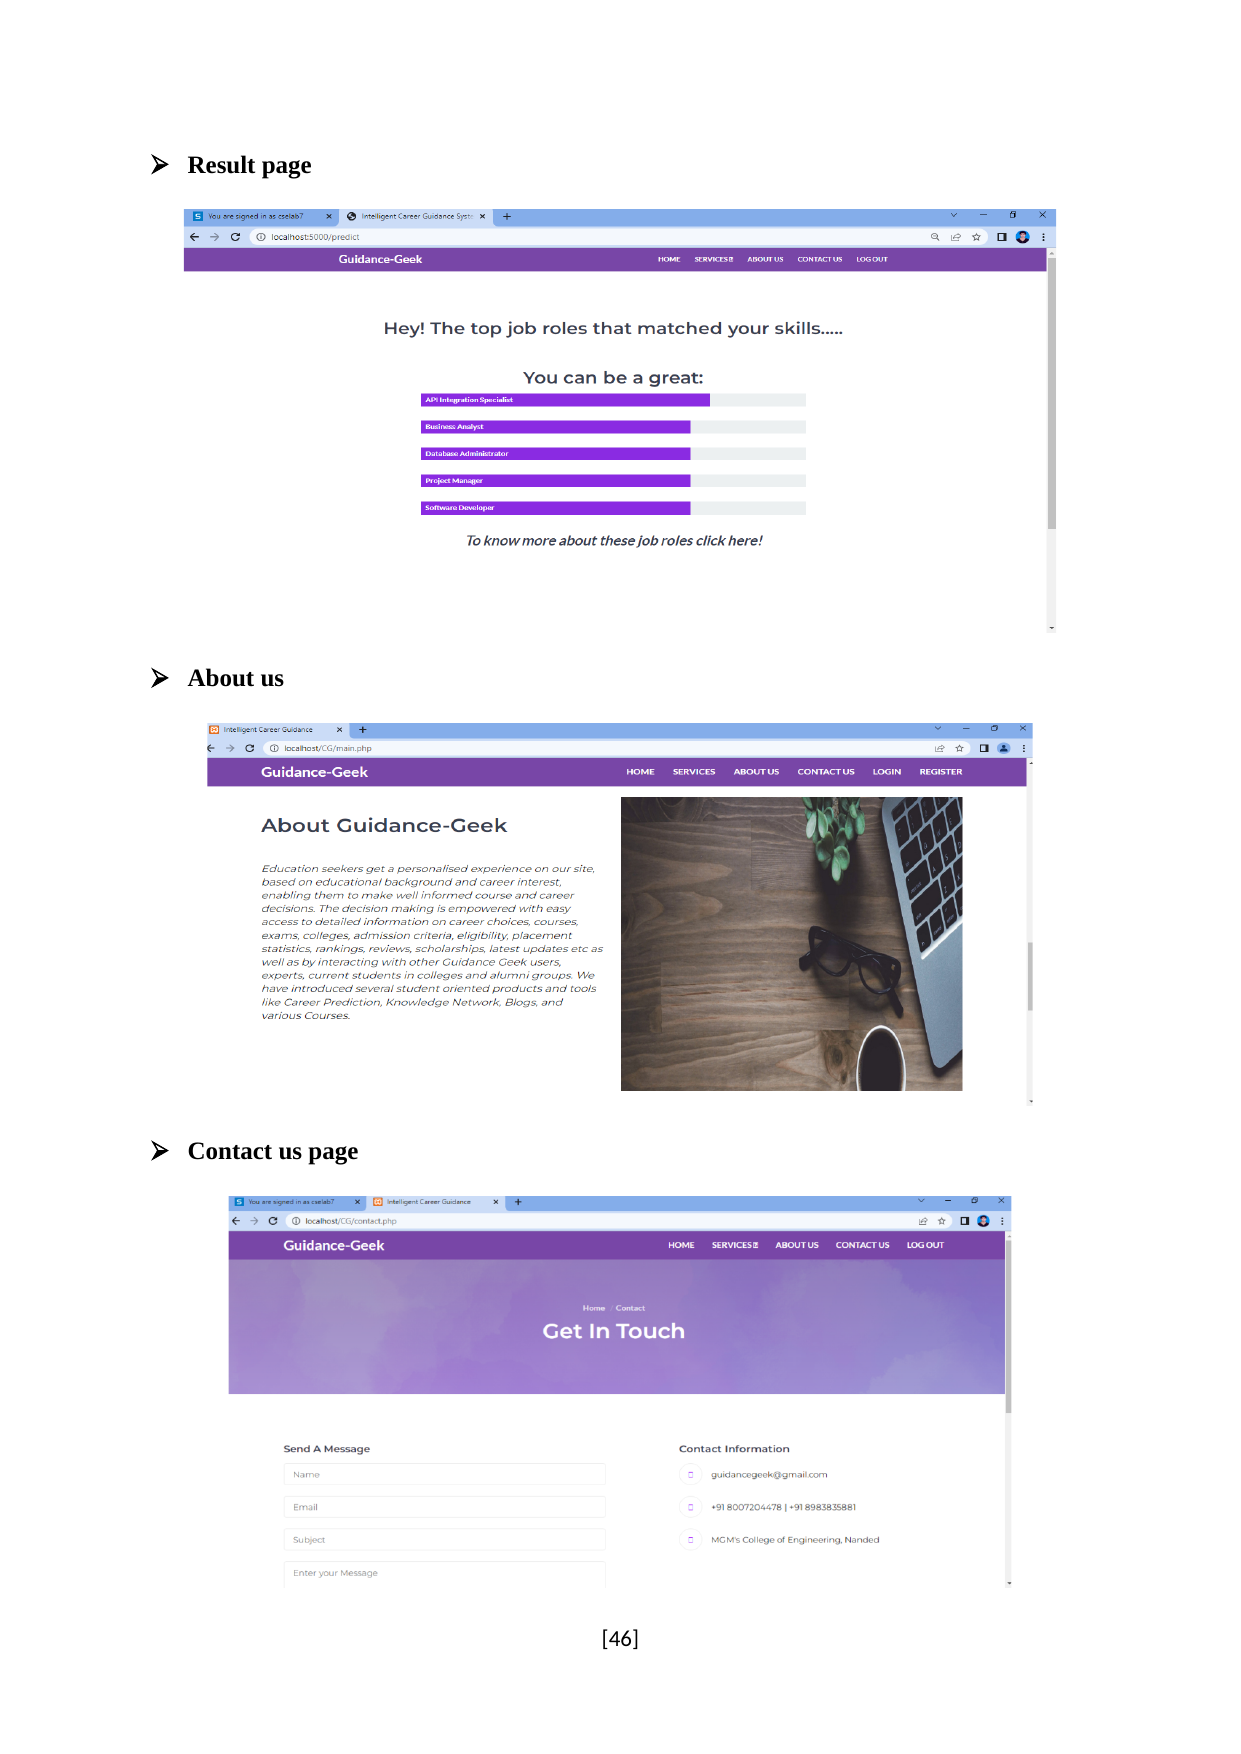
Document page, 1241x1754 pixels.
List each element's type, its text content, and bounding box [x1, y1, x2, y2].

list Result page [150, 150, 1090, 179]
picture [207, 723, 1033, 1106]
picture [228, 1196, 1012, 1588]
list About us [150, 663, 1090, 692]
picture [183, 209, 1057, 633]
list Contact us page [150, 1136, 1090, 1165]
